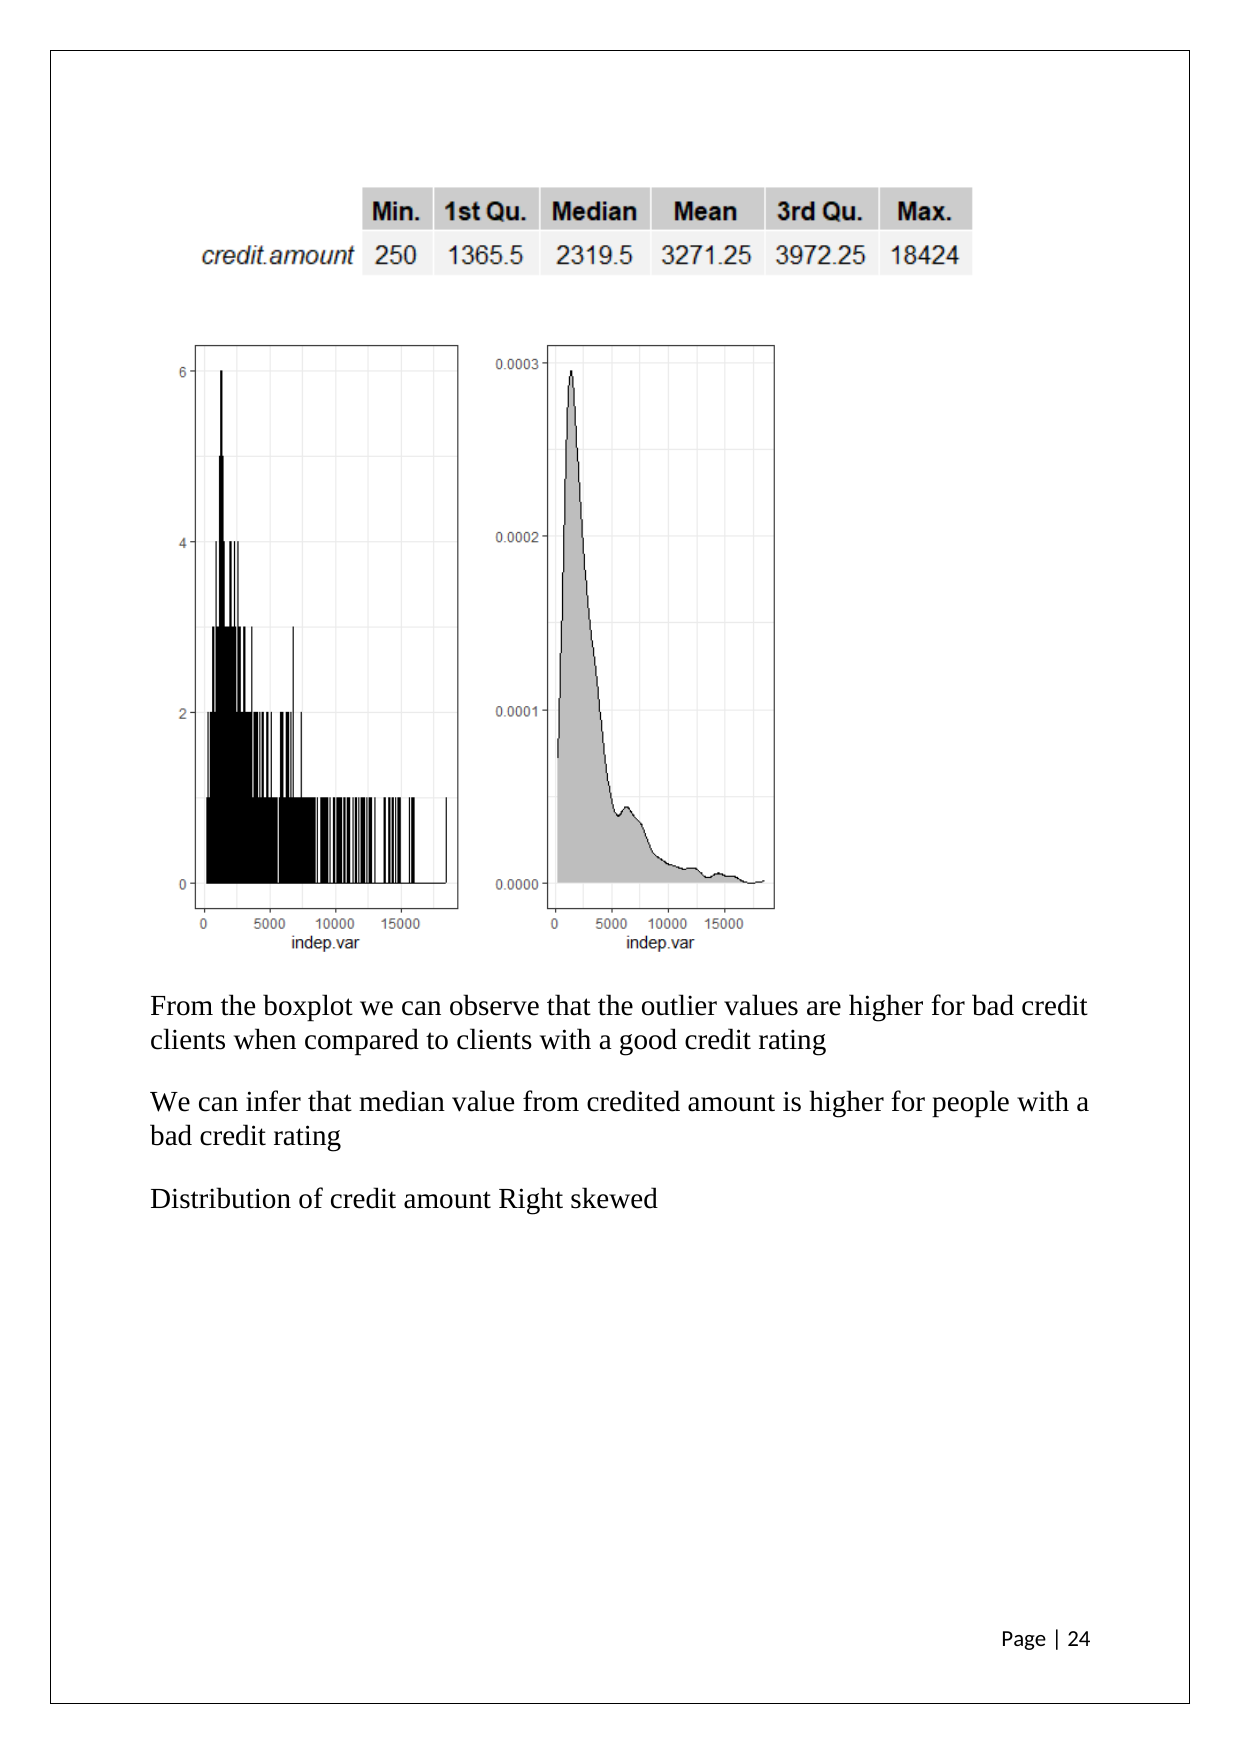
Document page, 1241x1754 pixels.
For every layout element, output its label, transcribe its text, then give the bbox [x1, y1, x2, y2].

text We can infer that median value from credited amount is higher for people with a bad credit rating [150, 1084, 1090, 1152]
picture [150, 337, 783, 960]
text From the boxplot we can observe that the outlier values are higher for bad credit clients when compared to clients with a good credit rating [150, 988, 1090, 1055]
text Distribution of credit amount Right skewed [150, 1181, 1090, 1214]
picture [150, 150, 1010, 309]
